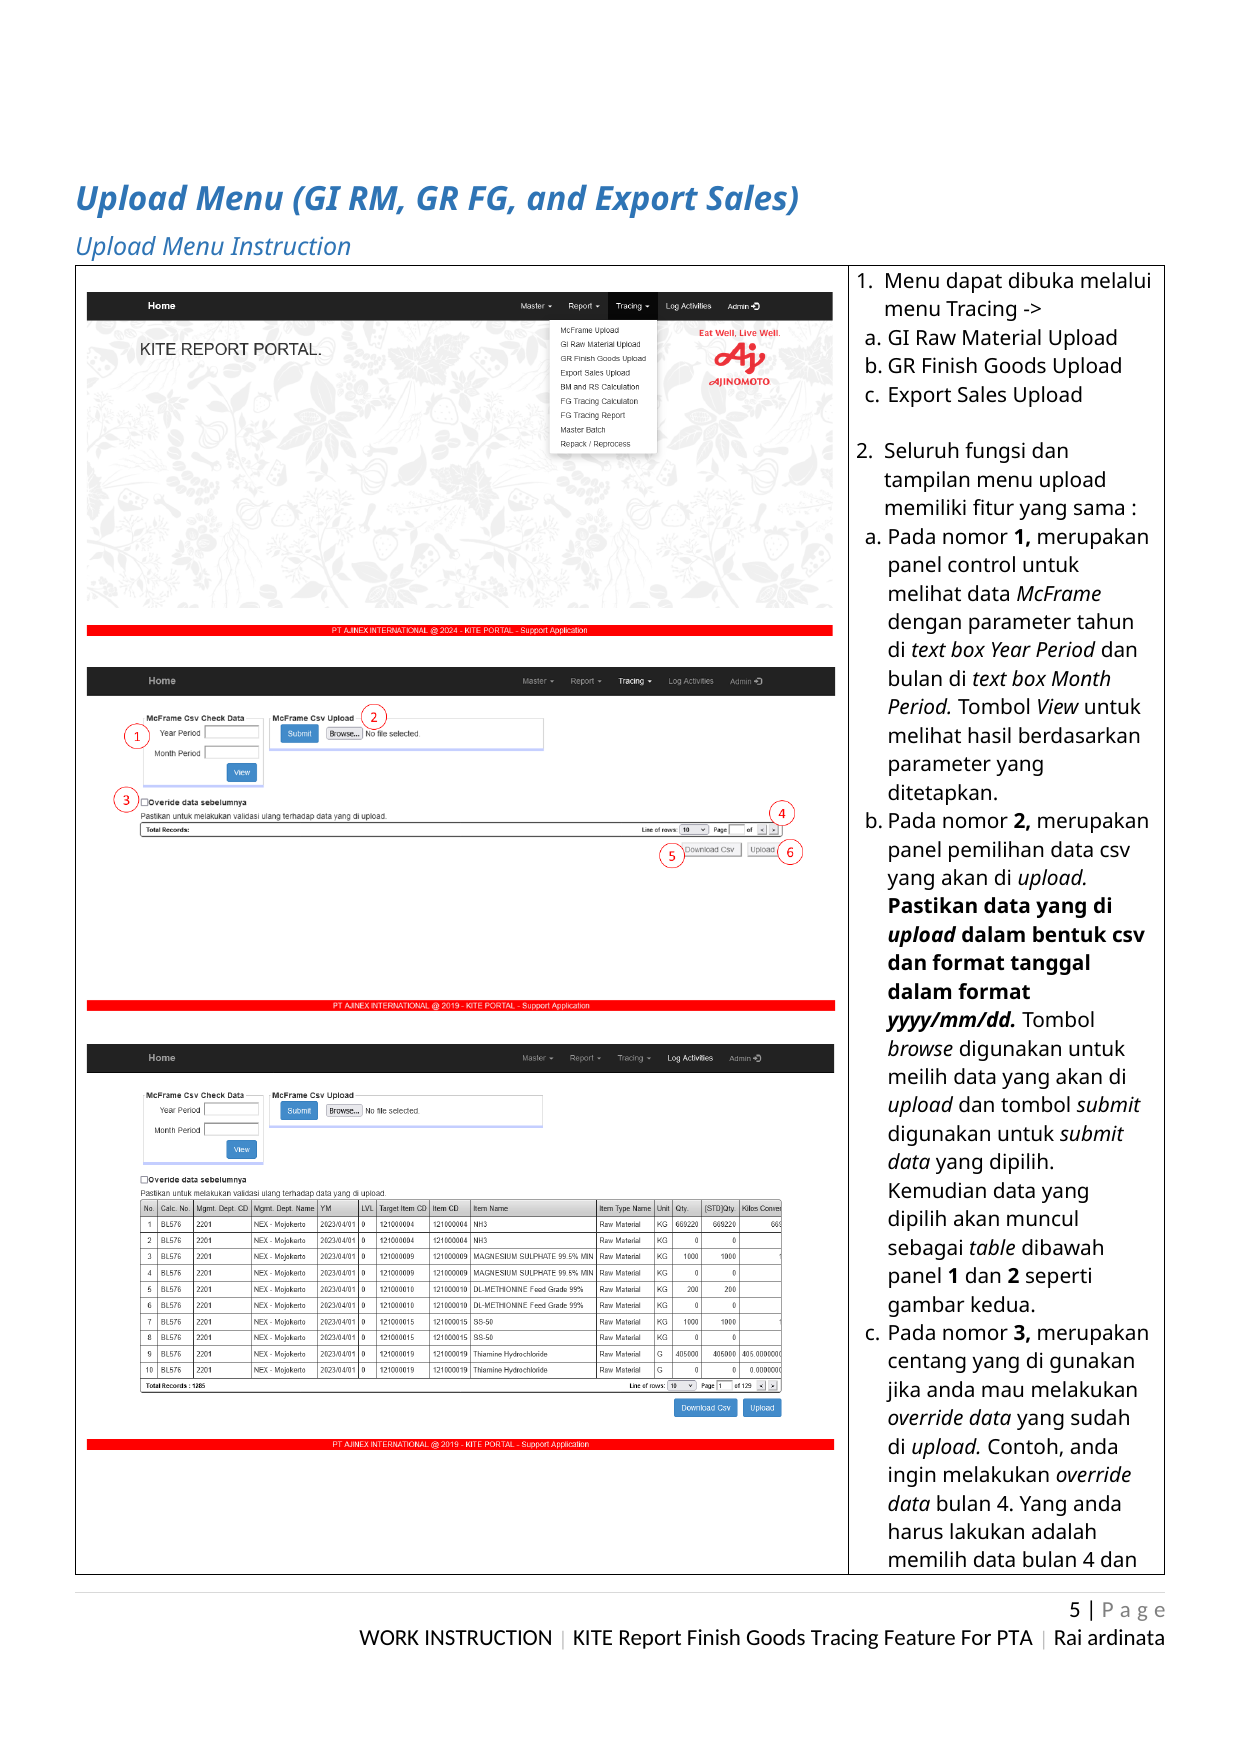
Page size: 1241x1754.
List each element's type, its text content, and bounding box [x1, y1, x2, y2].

subtitle Upload Menu Instruction [75, 228, 1165, 262]
subtitle Upload Menu (GI RM, GR FG, and Export Sales) [75, 175, 1165, 220]
picture [86, 667, 836, 1016]
picture [86, 1044, 835, 1455]
picture [86, 292, 833, 641]
table_header [76, 266, 848, 1574]
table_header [849, 266, 1164, 1574]
